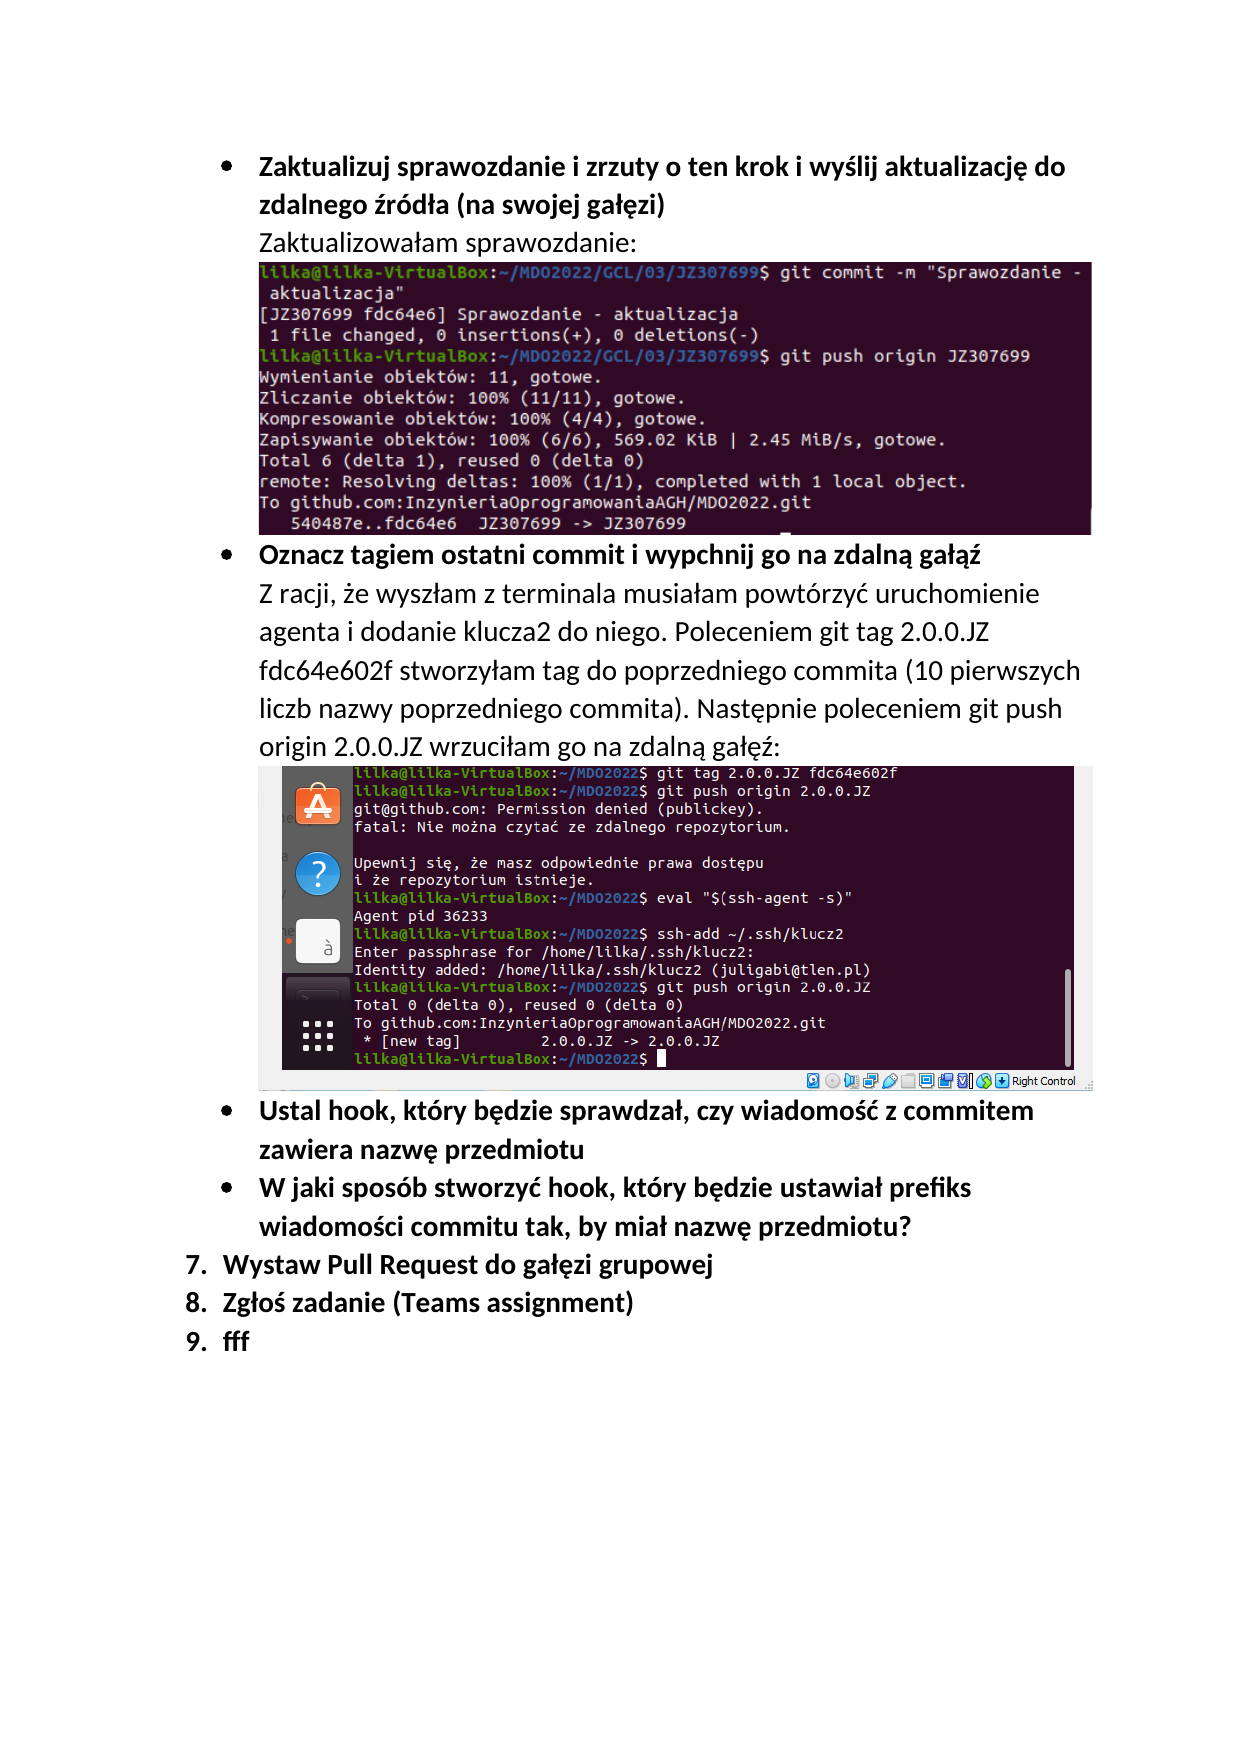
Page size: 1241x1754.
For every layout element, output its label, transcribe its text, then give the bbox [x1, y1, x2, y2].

picture [258, 262, 1092, 535]
picture [258, 766, 1094, 1091]
list Ustal hook, który będzie sprawdzał, czy wiadomość z commitem zawiera nazwę przedmiotu [221, 1092, 1093, 1166]
list Zgłoś zadanie (Teams assignment) [185, 1284, 1093, 1320]
list Zaktualizuj sprawozdanie i zrzuty o ten krok i wyślij aktualizację do zdalnego źródła (na swojej gałęzi) [221, 148, 1093, 222]
list Wystaw Pull Request do gałęzi grupowej [185, 1246, 1093, 1282]
list W jaki sposób stworzyć hook, który będzie ustawiał prefiks wiadomości commitu tak, by miał nazwę przedmiotu? [221, 1169, 1093, 1243]
list fff [185, 1323, 1093, 1359]
